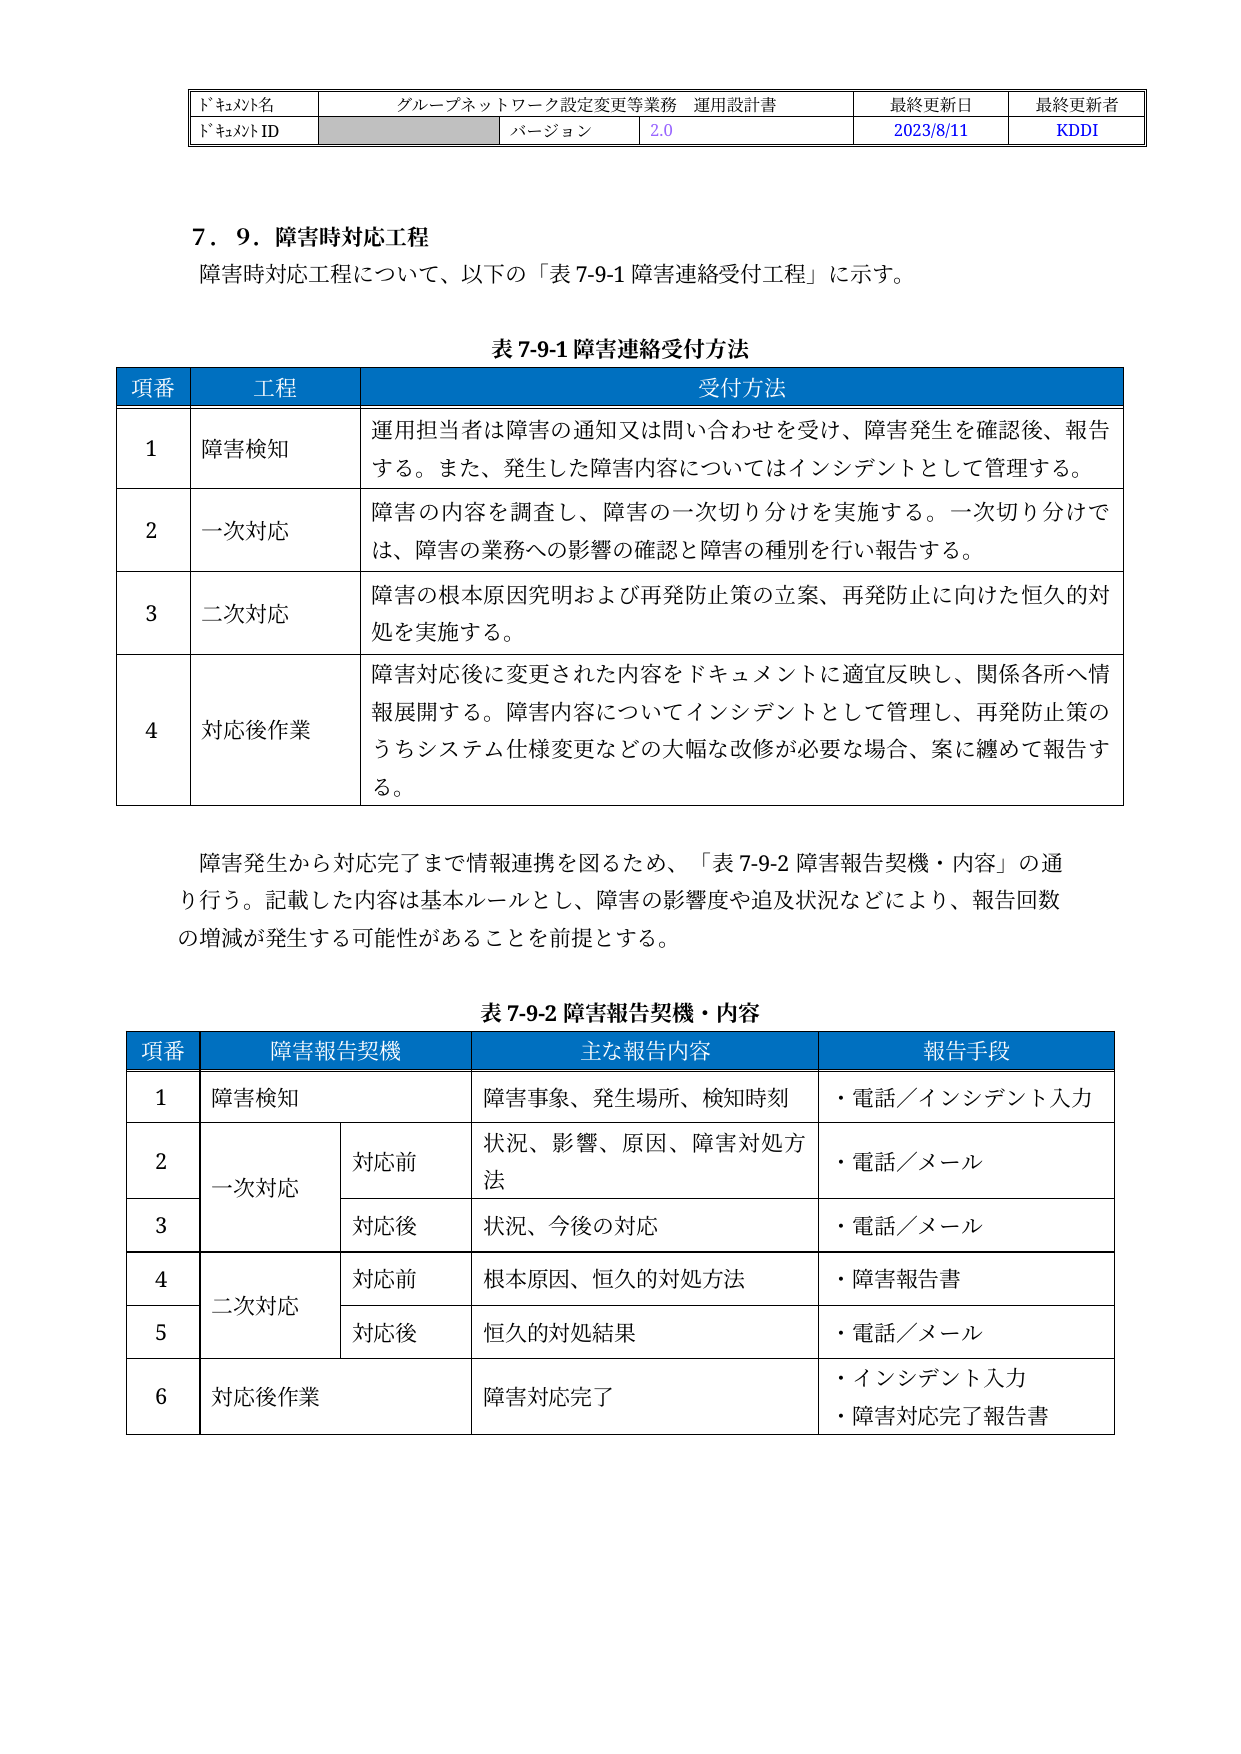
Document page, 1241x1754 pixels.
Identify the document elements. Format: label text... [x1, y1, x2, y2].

table_cell 対応前 [341, 1123, 471, 1198]
table_header 受付方法 [361, 368, 1123, 405]
table_header 項番 [117, 368, 190, 405]
table_cell 3 [117, 572, 190, 653]
text 障害時対応工程について、以下の「表7-9-1 障害連絡受付工程」に示す。 [177, 254, 1063, 292]
table_cell 障害事象、発生場所、検知時刻 [472, 1072, 818, 1122]
table_header 報告手段 [819, 1032, 1114, 1069]
table_cell ・インシデント入力 ・障害対応完了報告書 [819, 1359, 1114, 1434]
table_header 障害報告契機 [201, 1032, 471, 1069]
table_cell 一次対応 [201, 1123, 340, 1251]
table_cell 運用担当者は障害の通知又は問い合わせを受け、障害発生を確認後、報告する。また、発生した障害内容についてはインシデントとして管理する。 [361, 409, 1123, 488]
table_cell 2 [117, 489, 190, 571]
table_cell ・電話／メール [819, 1199, 1114, 1251]
table_cell 二次対応 [191, 572, 360, 653]
table_cell 1 [127, 1072, 199, 1122]
table_cell 障害対応完了 [472, 1359, 818, 1434]
table_cell 1 [117, 409, 190, 488]
table_cell 対応後 [341, 1199, 471, 1251]
table_cell 障害検知 [201, 1072, 471, 1122]
table_header 項番 [127, 1032, 199, 1069]
table_cell 根本原因、恒久的対処方法 [472, 1253, 818, 1304]
table_cell 6 [127, 1359, 199, 1434]
text 表7-9-2 障害報告契機・内容 [177, 993, 1063, 1031]
table_cell 一次対応 [191, 489, 360, 571]
table_cell 対応前 [341, 1253, 471, 1304]
table_cell 対応後作業 [201, 1359, 471, 1434]
table_cell 障害の内容を調査し、障害の一次切り分けを実施する。一次切り分けでは、障害の業務への影響の確認と障害の種別を行い報告する。 [361, 489, 1123, 571]
table_header 工程 [191, 368, 360, 405]
table_header 主な報告内容 [472, 1032, 818, 1069]
table_cell 3 [127, 1199, 199, 1251]
table_cell 5 [127, 1306, 199, 1358]
table_cell 4 [127, 1253, 199, 1304]
table_cell 障害対応後に変更された内容をドキュメントに適宜反映し、関係各所へ情報展開する。障害内容についてインシデントとして管理し、再発防止策のうちシステム仕様変更などの大幅な改修が必要な場合、案に纏めて報告する。 [361, 655, 1123, 804]
table_cell ・電話／インシデント入力 [819, 1072, 1114, 1122]
table_cell ・電話／メール [819, 1306, 1114, 1358]
text 障害発生から対応完了まで情報連携を図るため、「表7-9-2 障害報告契機・内容」の通り行う。記載した内容は基本ルールとし、障害の影響度や追及状況などにより、報告回数の増減が発生する可能性があることを前提とする。 [177, 843, 1063, 956]
table_cell 障害の根本原因究明および再発防止策の立案、再発防止に向けた恒久的対処を実施する。 [361, 572, 1123, 653]
table_cell 恒久的対処結果 [472, 1306, 818, 1358]
table_cell 対応後作業 [191, 655, 360, 804]
table_cell ・障害報告書 [819, 1253, 1114, 1304]
table_cell 状況、今後の対応 [472, 1199, 818, 1251]
table_cell ・電話／メール [819, 1123, 1114, 1198]
table_cell 状況、影響、原因、障害対処方法 [472, 1123, 818, 1198]
table_cell 4 [117, 655, 190, 804]
table_cell 2 [127, 1123, 199, 1198]
table_cell 二次対応 [201, 1253, 340, 1358]
text 表7-9-1 障害連絡受付方法 [177, 329, 1063, 367]
table_cell 対応後 [341, 1306, 471, 1358]
table_cell 障害検知 [191, 409, 360, 488]
subtitle ７．９．障害時対応工程 [177, 217, 1063, 254]
